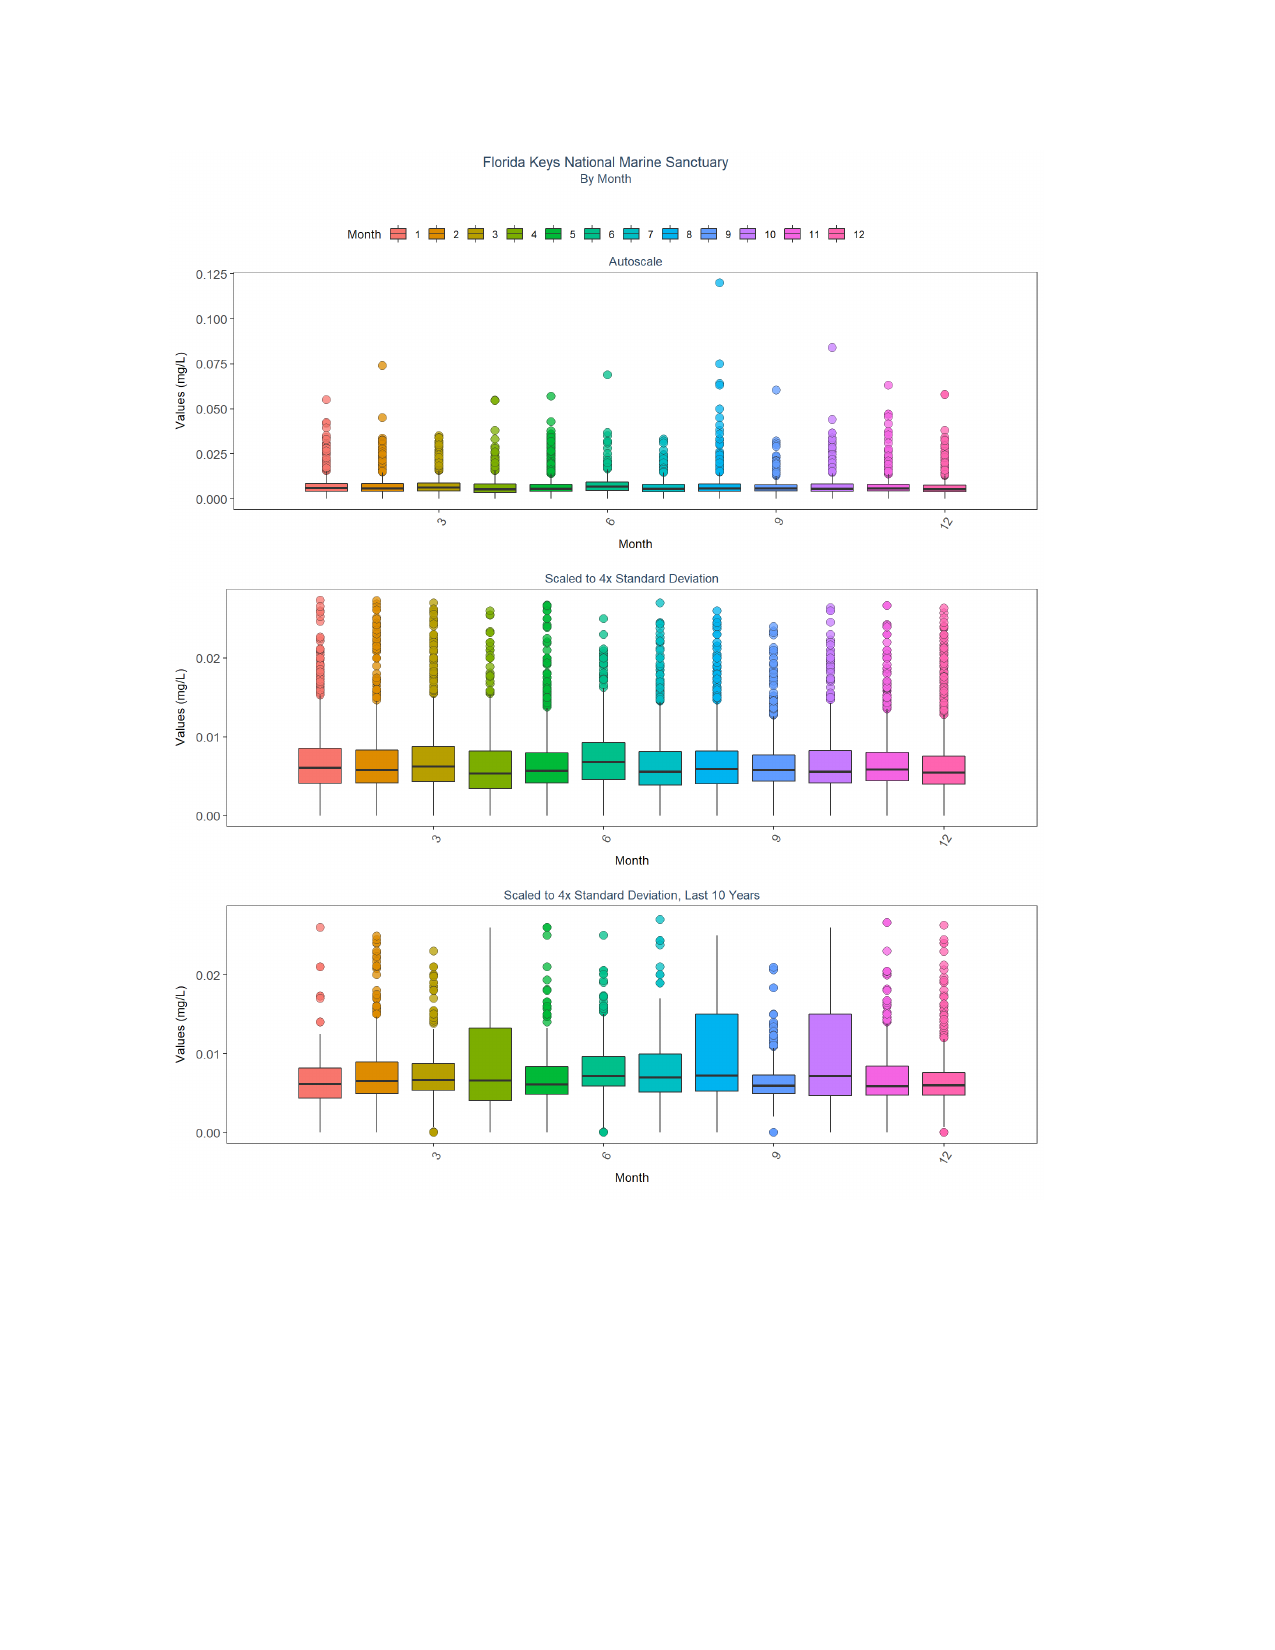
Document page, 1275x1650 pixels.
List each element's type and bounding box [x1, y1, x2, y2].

picture [168, 150, 1044, 1200]
